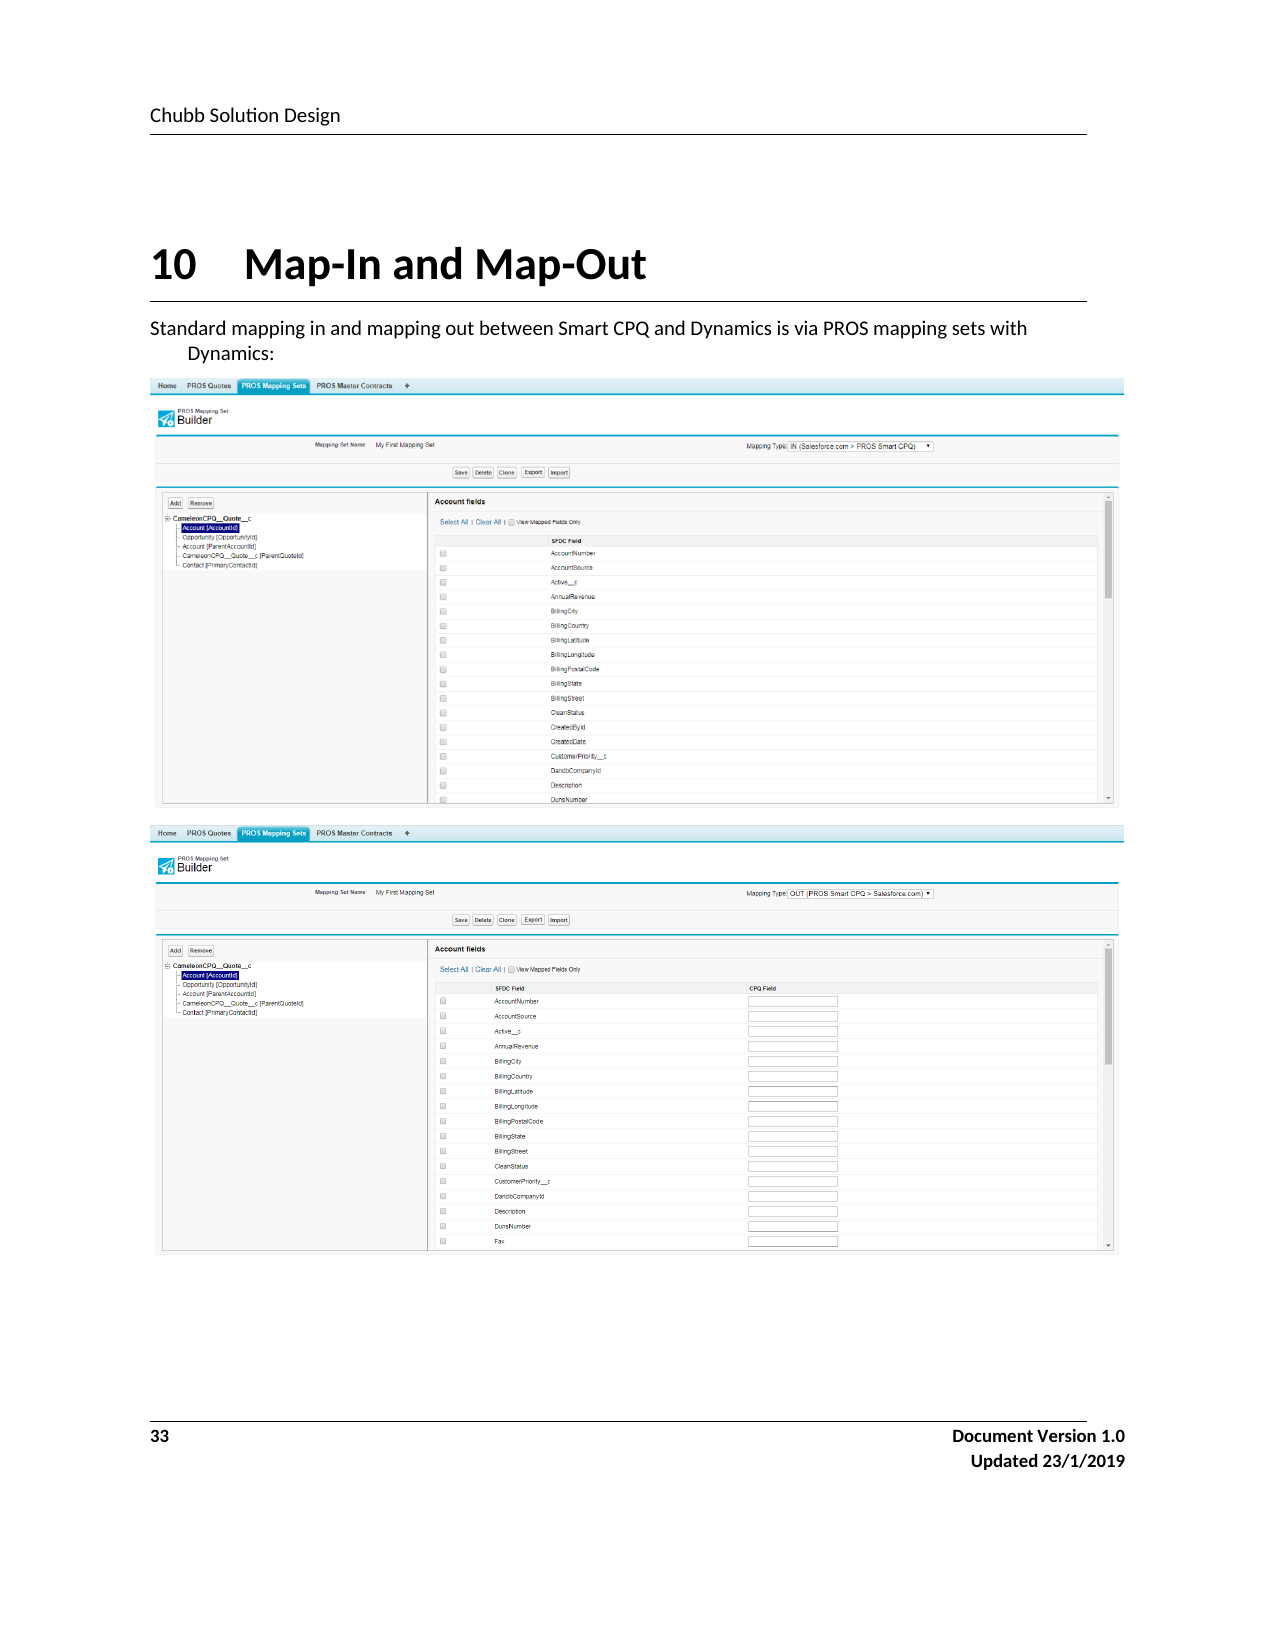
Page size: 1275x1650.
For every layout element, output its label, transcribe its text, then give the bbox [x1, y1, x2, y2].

subtitle Map-In and Map-Out [150, 235, 1087, 301]
text Standard mapping in and mapping out between Smart CPQ and Dynamics is via PROS mapping sets with Dynamics: [150, 315, 1087, 366]
picture [150, 396, 1124, 813]
picture [150, 378, 1124, 393]
picture [150, 825, 1124, 840]
picture [150, 843, 1124, 1261]
